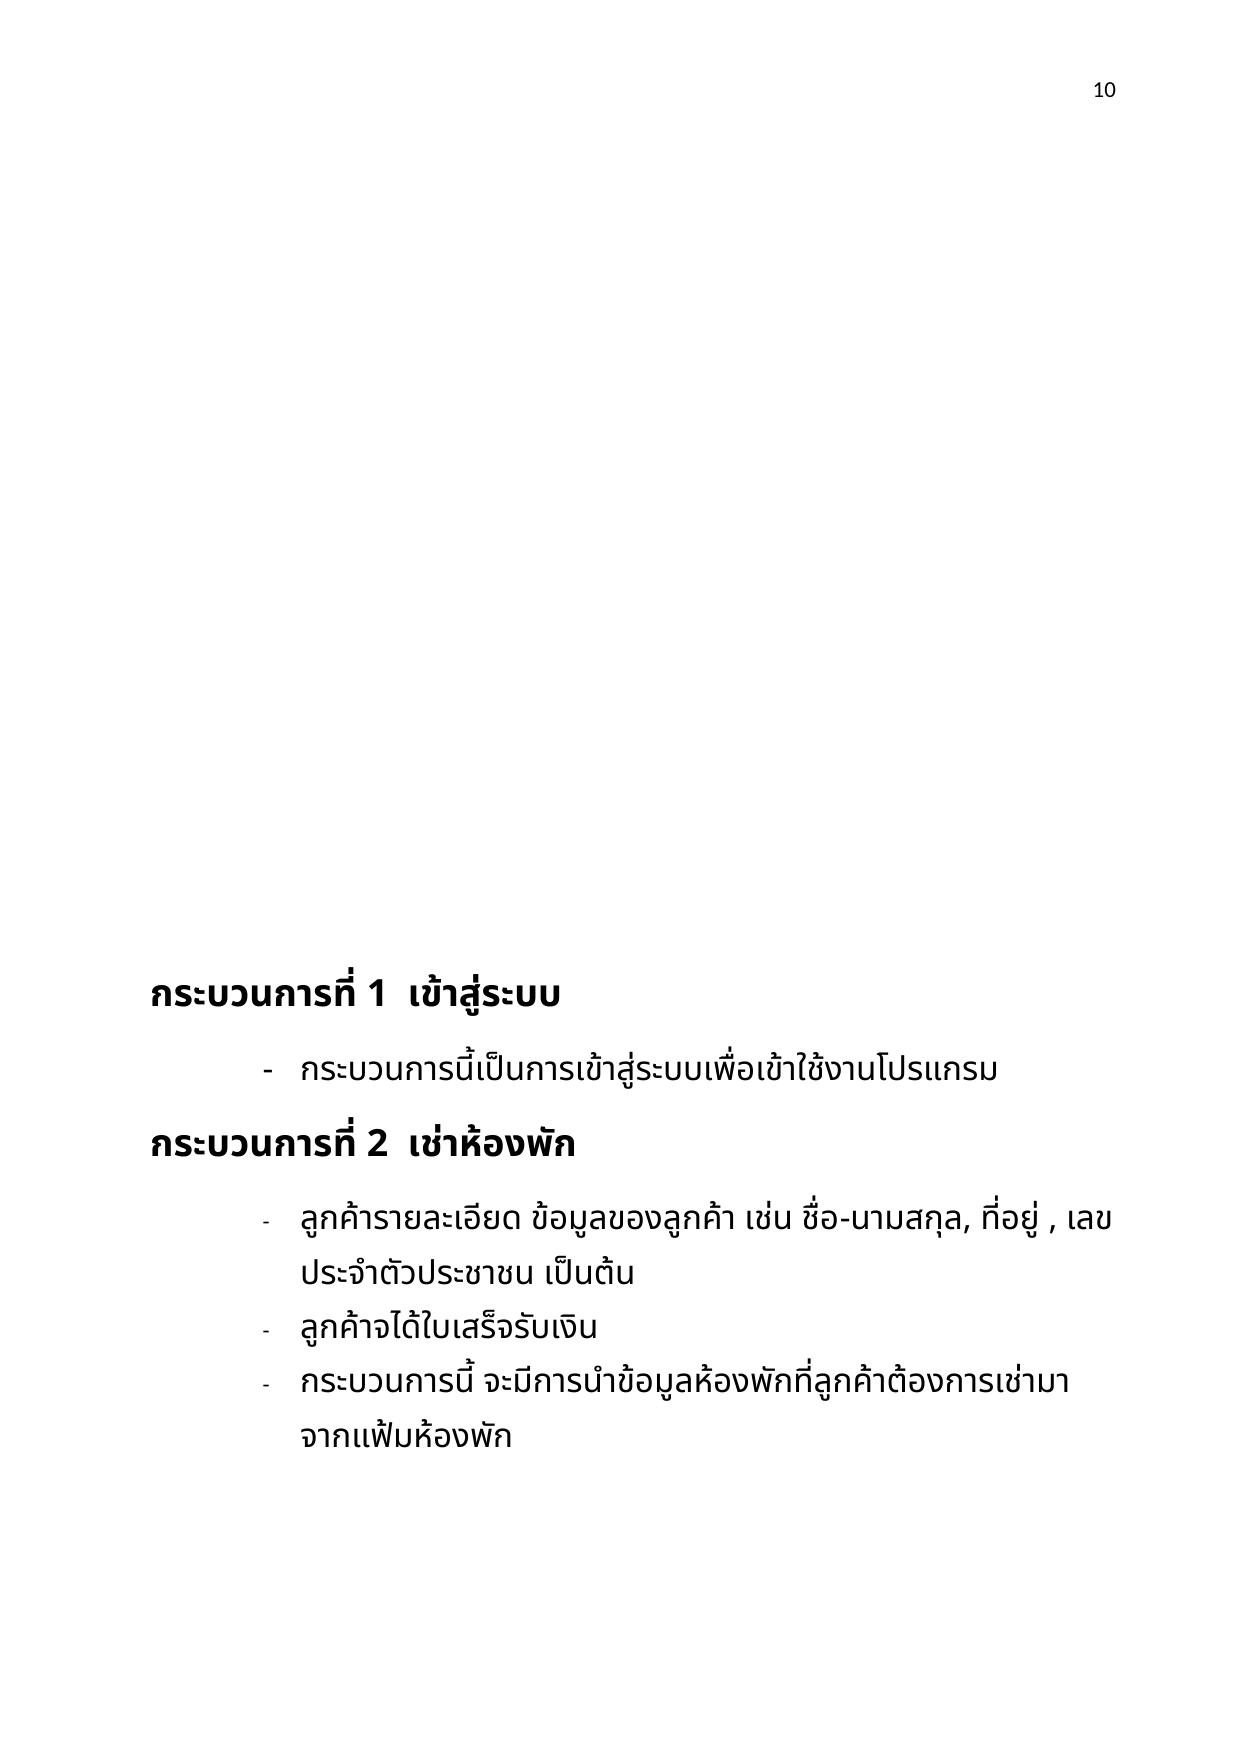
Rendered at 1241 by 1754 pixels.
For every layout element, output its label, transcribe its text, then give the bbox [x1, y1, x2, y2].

text กระบวนการที่ 1 เข้าสู่ระบบ [150, 967, 1116, 1024]
list กระบวนการนี้เป็นการเข้าสู่ระบบเพื่อเข้าใช้งานโปรแกรม [262, 1045, 1116, 1095]
text กระบวนการที่ 2 เช่าห้องพัก [150, 1116, 1116, 1173]
list ลูกค้ารายละเอียด ข้อมูลของลูกค้า เช่น ชื่อ-นามสกุล, ที่อยู่ , เลขประจำตัวประชาชน เป็นต้น [262, 1194, 1116, 1299]
list กระบวนการนี้ จะมีการนำข้อมูลห้องพักที่ลูกค้าต้องการเช่ามาจากแฟ้มห้องพัก [262, 1357, 1116, 1462]
list ลูกค้าจได้ใบเสร็จรับเงิน [262, 1303, 1116, 1353]
